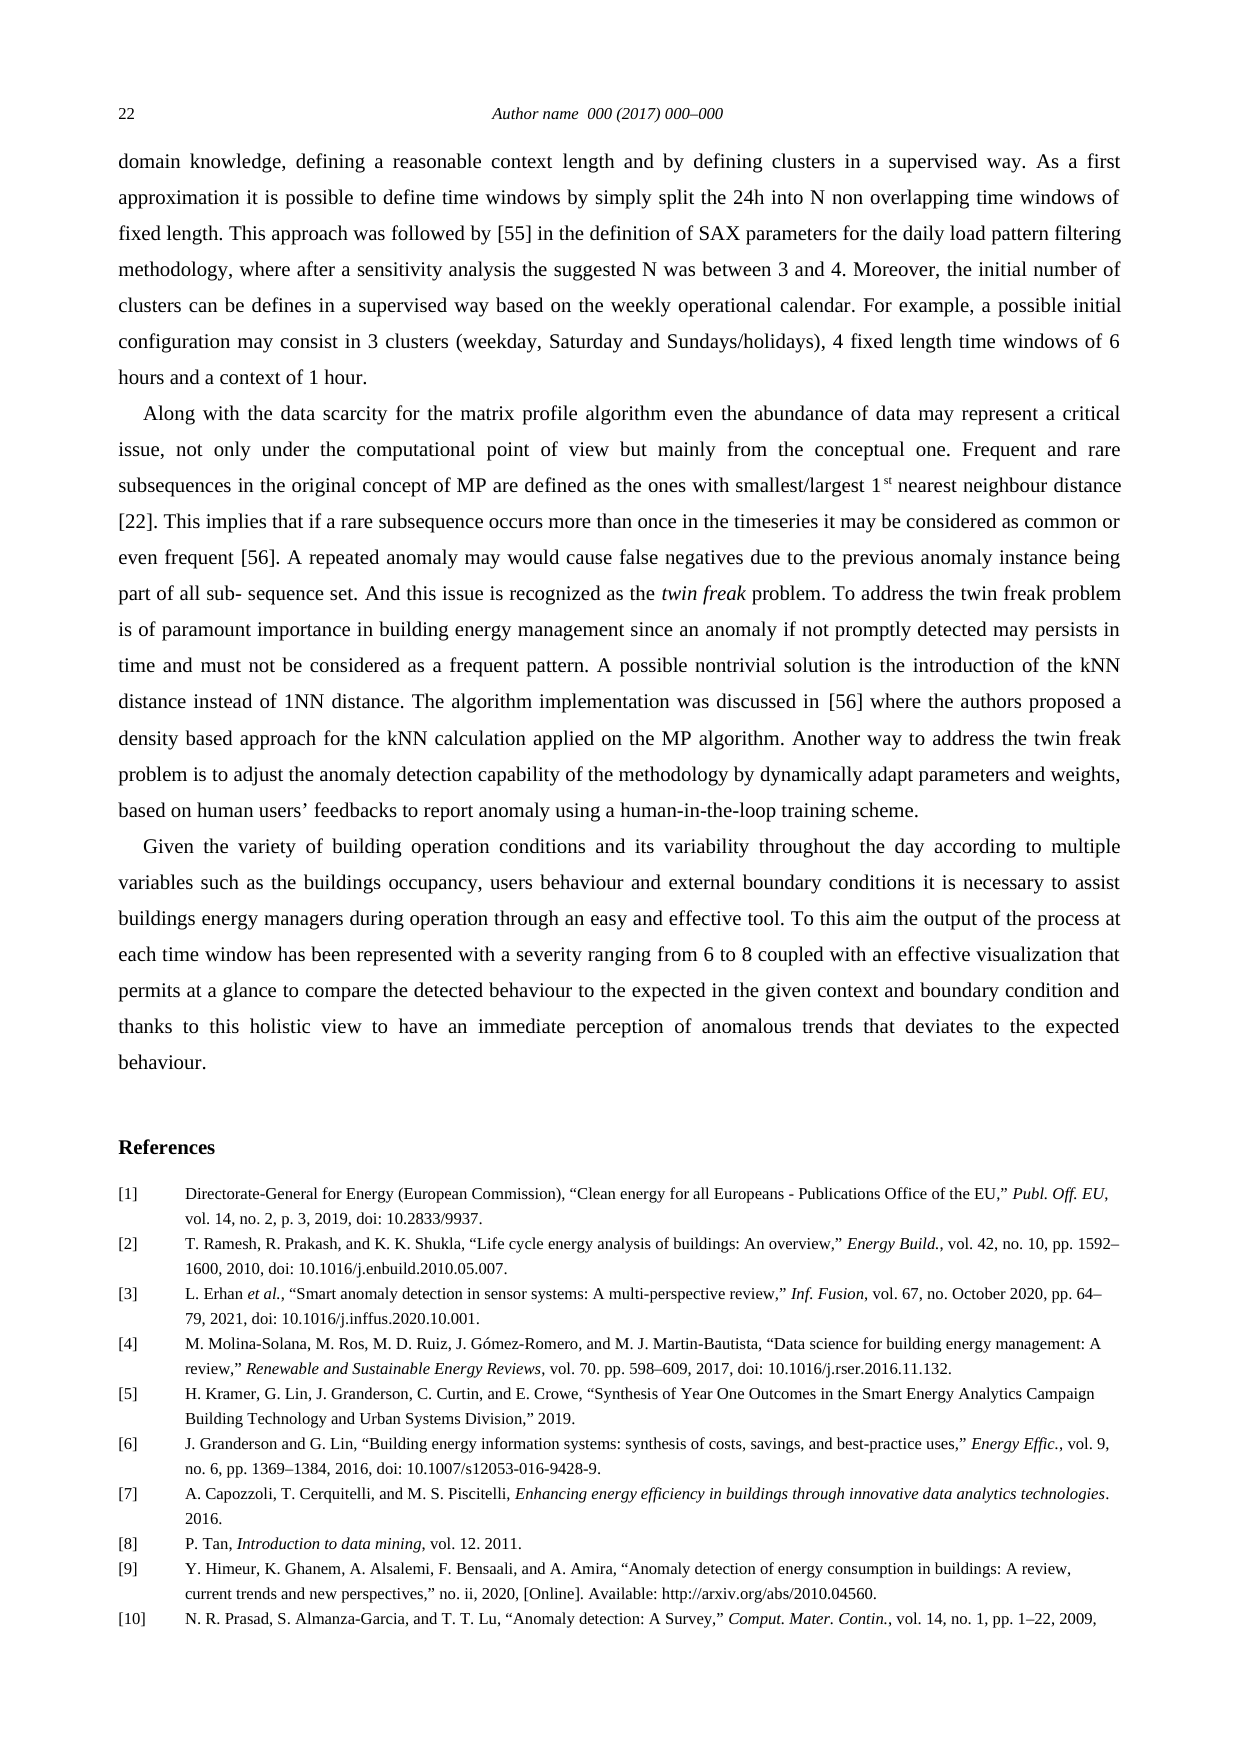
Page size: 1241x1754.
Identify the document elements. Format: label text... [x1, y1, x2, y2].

text [3] L. Erhan et al., “Smart anomaly detection in sensor systems: A multi-perspective review,” Inf. Fusion, vol. 67, no. October 2020, pp. 64–79, 2021, doi: 10.1016/j.inffus.2020.10.001. [118, 1279, 1122, 1329]
text [8] P. Tan, Introduction to data mining, vol. 12. 2011. [118, 1529, 1122, 1554]
text References [118, 1136, 1122, 1159]
text [7] A. Capozzoli, T. Cerquitelli, and M. S. Piscitelli, Enhancing energy efficiency in buildings through innovative data analytics technologies. 2016. [118, 1479, 1122, 1529]
text [2] T. Ramesh, R. Prakash, and K. K. Shukla, “Life cycle energy analysis of buildings: An overview,” Energy Build., vol. 42, no. 10, pp. 1592–1600, 2010, doi: 10.1016/j.enbuild.2010.05.007. [118, 1229, 1122, 1279]
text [118, 149, 1122, 389]
text Along with the data scarcity for the matrix profile algorithm even the abundance of data may represent a critical issue, not only under the computational point of view but mainly from the conceptual one. Frequent and rare subsequences in the original concept of MP are defined as the ones with smallest/largest 1st nearest neighbour distance [22]. This implies that if a rare subsequence occurs more than once in the timeseries it may be considered as common or even frequent [56]. A repeated anomaly may would cause false negatives due to the previous anomaly instance being part of all sub- sequence set. And this issue is recognized as the twin freak problem. To address the twin freak problem is of paramount importance in building energy management since an anomaly if not promptly detected may persists in time and must not be considered as a frequent pattern. A possible nontrivial solution is the introduction of the kNN distance instead of 1NN distance. The algorithm implementation was discussed in [56] where the authors proposed a density based approach for the kNN calculation applied on the MP algorithm. Another way to address the twin freak problem is to adjust the anomaly detection capability of the methodology by dynamically adapt parameters and weights, based on human users’ feedbacks to report anomaly using a human-in-the-loop training scheme. [118, 401, 1122, 822]
text [1] Directorate-General for Energy (European Commission), “Clean energy for all Europeans - Publications Office of the EU,” Publ. Off. EU, vol. 14, no. 2, p. 3, 2019, doi: 10.2833/9937. [118, 1179, 1122, 1229]
text [9] Y. Himeur, K. Ghanem, A. Alsalemi, F. Bensaali, and A. Amira, “Anomaly detection of energy consumption in buildings: A review, current trends and new perspectives,” no. ii, 2020, [Online]. Available: http://arxiv.org/abs/2010.04560. [118, 1554, 1122, 1604]
text [5] H. Kramer, G. Lin, J. Granderson, C. Curtin, and E. Crowe, “Synthesis of Year One Outcomes in the Smart Energy Analytics Campaign Building Technology and Urban Systems Division,” 2019. [118, 1379, 1122, 1429]
text [4] M. Molina-Solana, M. Ros, M. D. Ruiz, J. Gómez-Romero, and M. J. Martin-Bautista, “Data science for building energy management: A review,” Renewable and Sustainable Energy Reviews, vol. 70. pp. 598–609, 2017, doi: 10.1016/j.rser.2016.11.132. [118, 1329, 1122, 1379]
text [6] J. Granderson and G. Lin, “Building energy information systems: synthesis of costs, savings, and best-practice uses,” Energy Effic., vol. 9, no. 6, pp. 1369–1384, 2016, doi: 10.1007/s12053-016-9428-9. [118, 1429, 1122, 1479]
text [118, 1604, 1122, 1629]
text Given the variety of building operation conditions and its variability throughout the day according to multiple variables such as the buildings occupancy, users behaviour and external boundary conditions it is necessary to assist buildings energy managers during operation through an easy and effective tool. To this aim the output of the process at each time window has been represented with a severity ranging from 6 to 8 coupled with an effective visualization that permits at a glance to compare the detected behaviour to the expected in the given context and boundary condition and thanks to this holistic view to have an immediate perception of anomalous trends that deviates to the expected behaviour. [118, 833, 1122, 1074]
